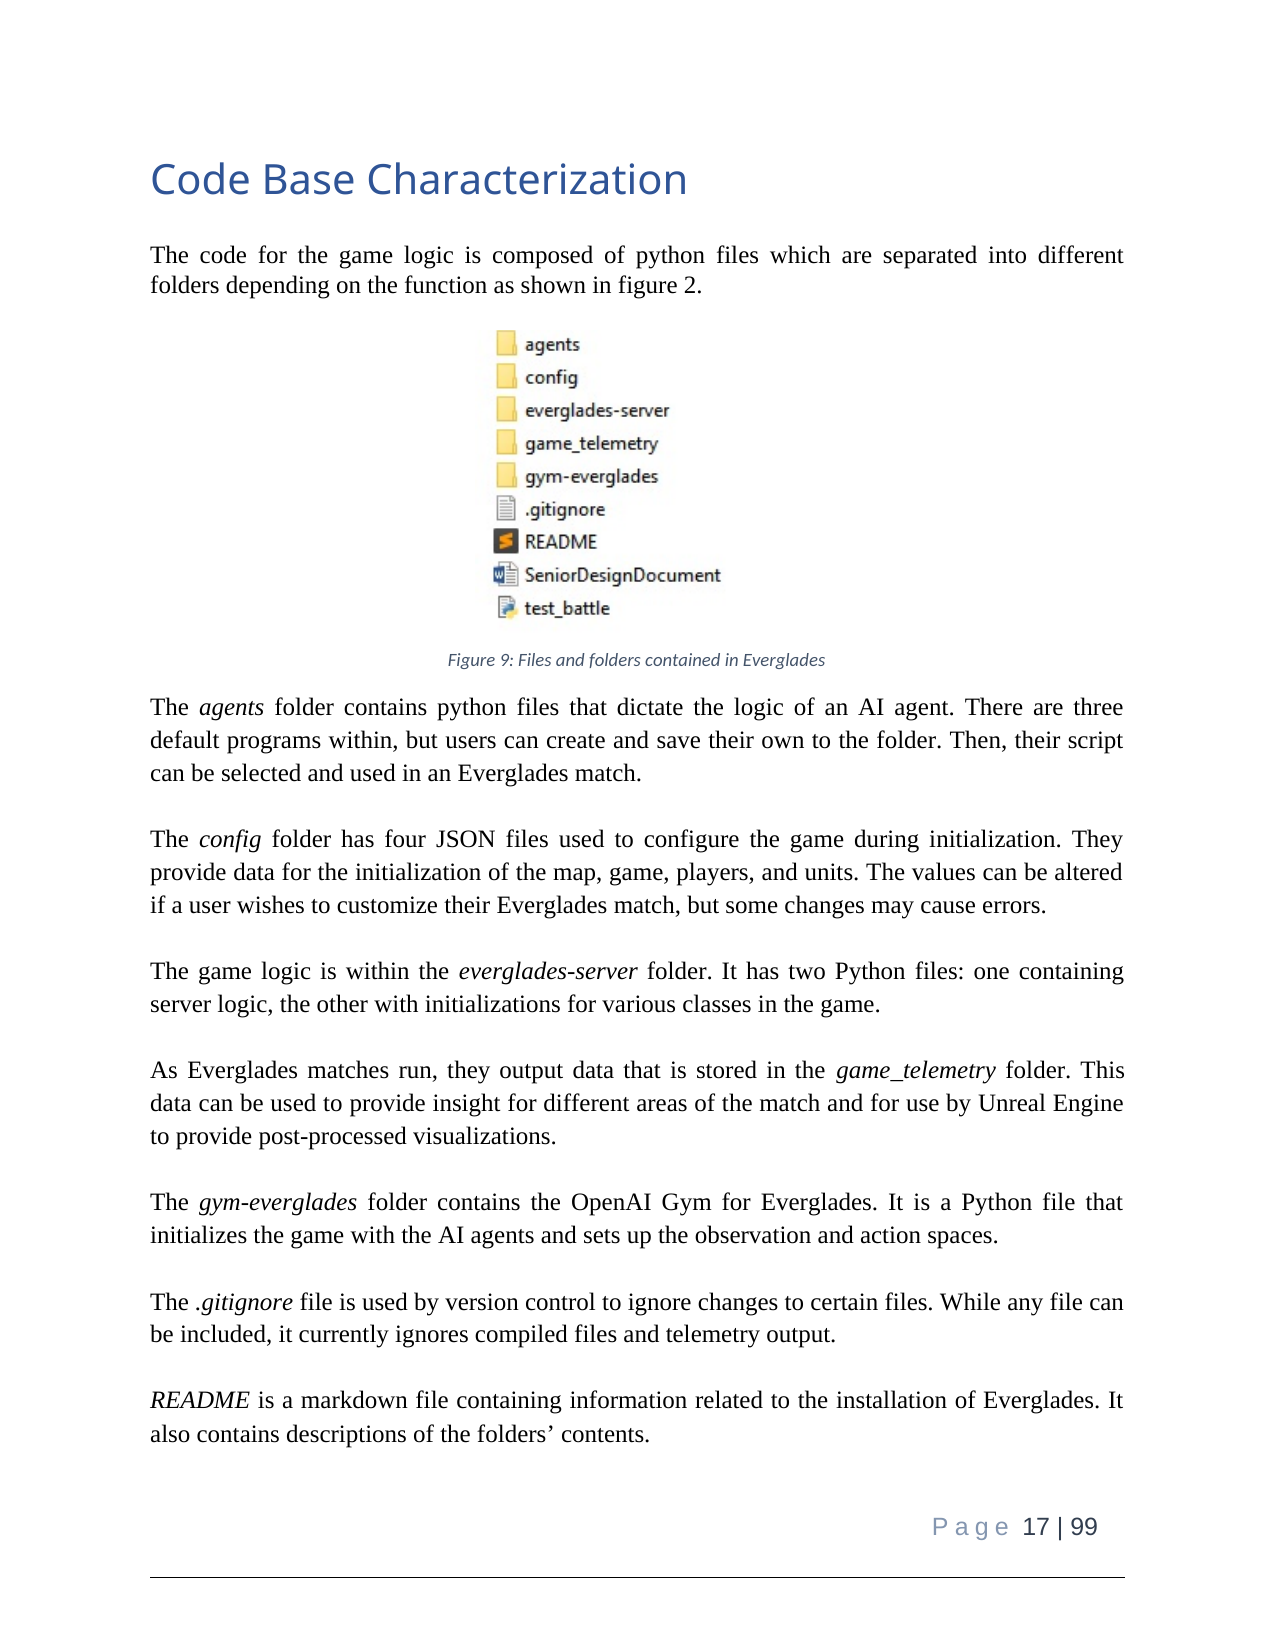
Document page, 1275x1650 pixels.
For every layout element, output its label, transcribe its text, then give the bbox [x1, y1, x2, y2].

picture [475, 330, 800, 648]
text As Everglades matches run, they output data that is stored in the game_telemetry folder. This data can be used to provide insight for different areas of the match and for use by Unreal Engine to provide post-processed visualizations. [150, 1055, 1125, 1150]
text The game logic is within the everglades-server folder. It has two Python files: one containing server logic, the other with initializations for various classes in the game. [150, 956, 1125, 1018]
text The agents folder contains python files that dictate the logic of an AI agent. There are three default programs within, but users can create and save their own to the folder. Then, their script can be selected and used in an Everglades match. [150, 692, 1125, 787]
text The code for the game logic is composed of python files which are separated into different folders depending on the function as shown in figure 2. [150, 240, 1125, 298]
text Figure 9: Files and folders contained in Everglades [150, 648, 1125, 671]
text Code Base Characterization [150, 150, 1125, 207]
text The config folder has four JSON files used to configure the game during initialization. They provide data for the initialization of the map, game, players, and units. The values can be altered if a user wishes to customize their Everglades match, but some changes may cause errors. [150, 824, 1125, 919]
text The gym-everglades folder contains the OpenAI Gym for Everglades. It is a Python file that initializes the game with the AI agents and sets up the observation and action spaces. [150, 1187, 1125, 1249]
text The .gitignore file is used by version control to ignore changes to certain files. While any file can be included, it currently ignores compiled files and telemetry output. [150, 1287, 1125, 1348]
text README is a markdown file containing information related to the installation of Everglades. It also contains descriptions of the folders’ contents. [150, 1386, 1125, 1447]
